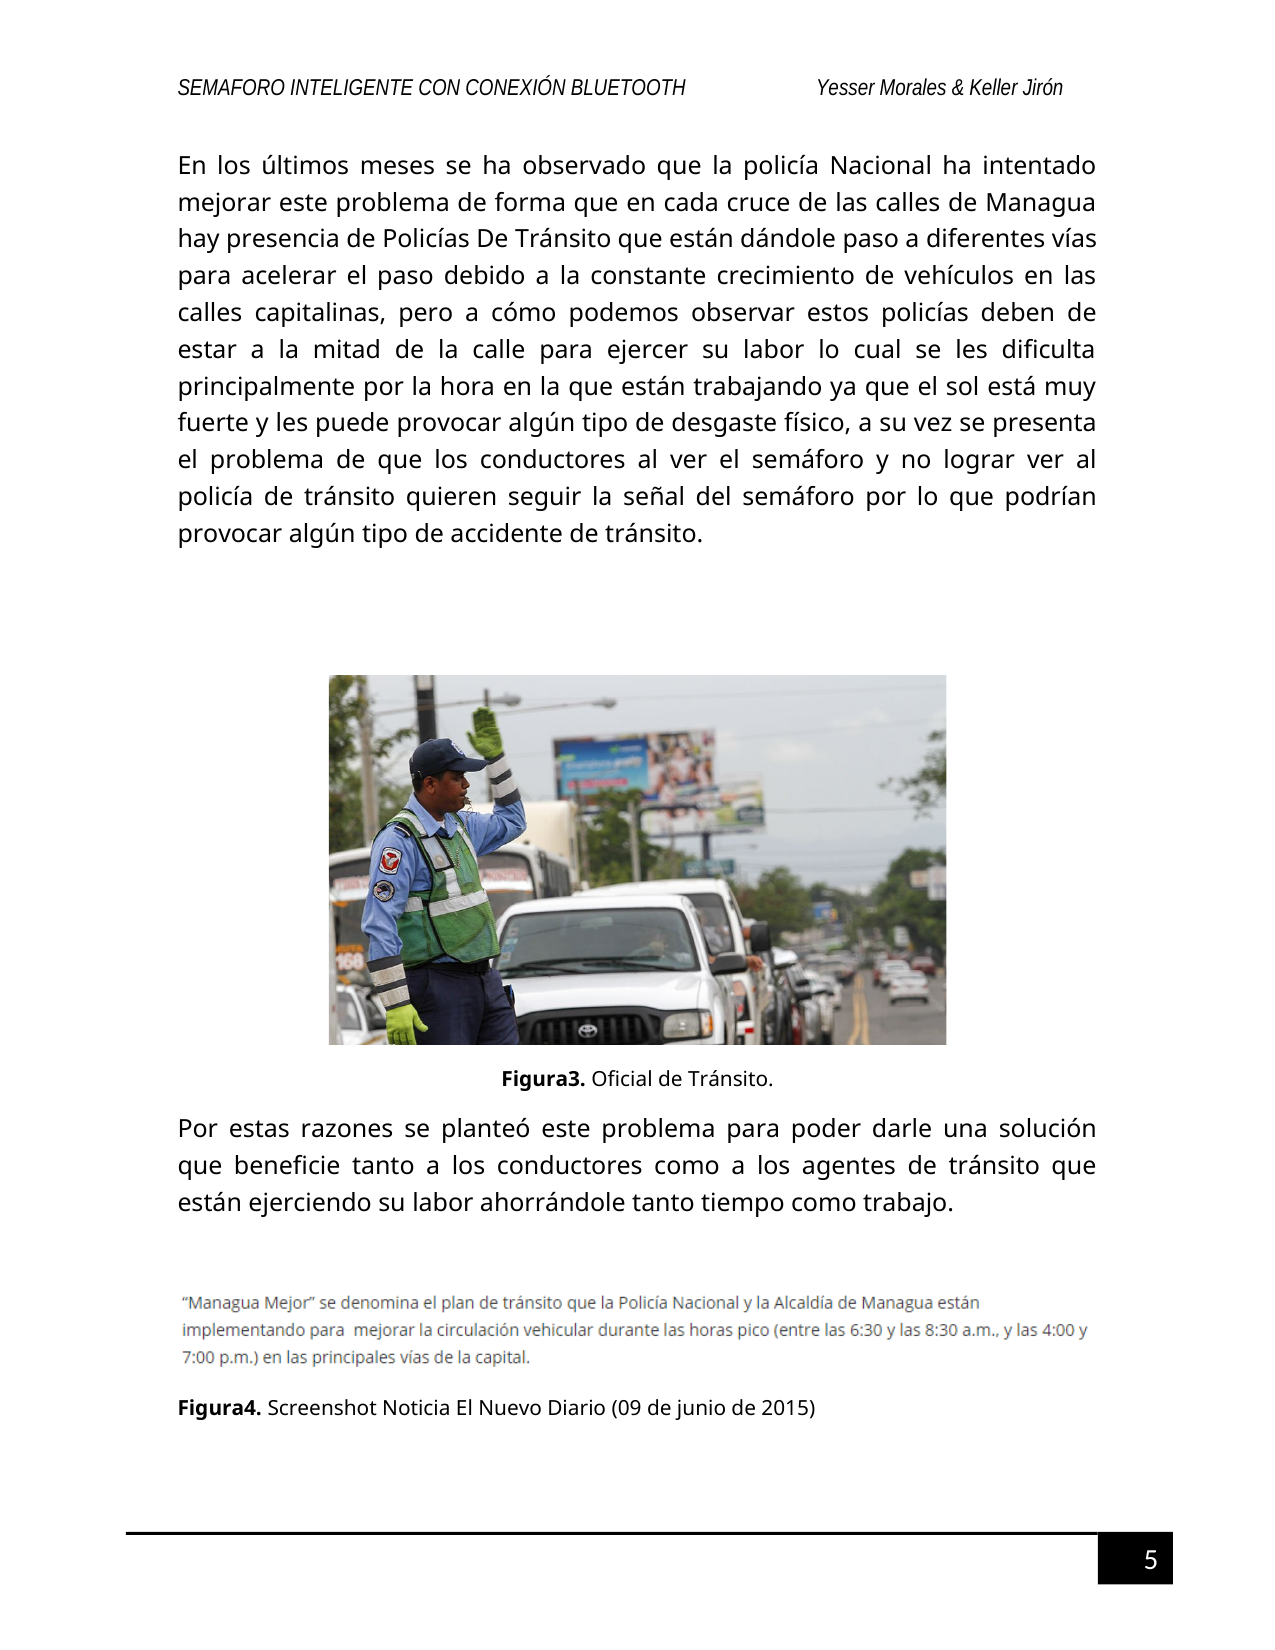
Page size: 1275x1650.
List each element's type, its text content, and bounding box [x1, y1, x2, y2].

picture [328, 675, 947, 1045]
text Por estas razones se planteó este problema para poder darle una solución que beneficie tanto a los conductores como a los agentes de tránsito que están ejerciendo su labor ahorrándole tanto tiempo como trabajo. [177, 1182, 1098, 1218]
text Figura3. Oficial de Tránsito. [177, 1064, 1098, 1092]
picture [177, 1291, 1098, 1374]
text Figura4. Screenshot Noticia El Nuevo Diario (09 de junio de 2015) [177, 1393, 1098, 1421]
